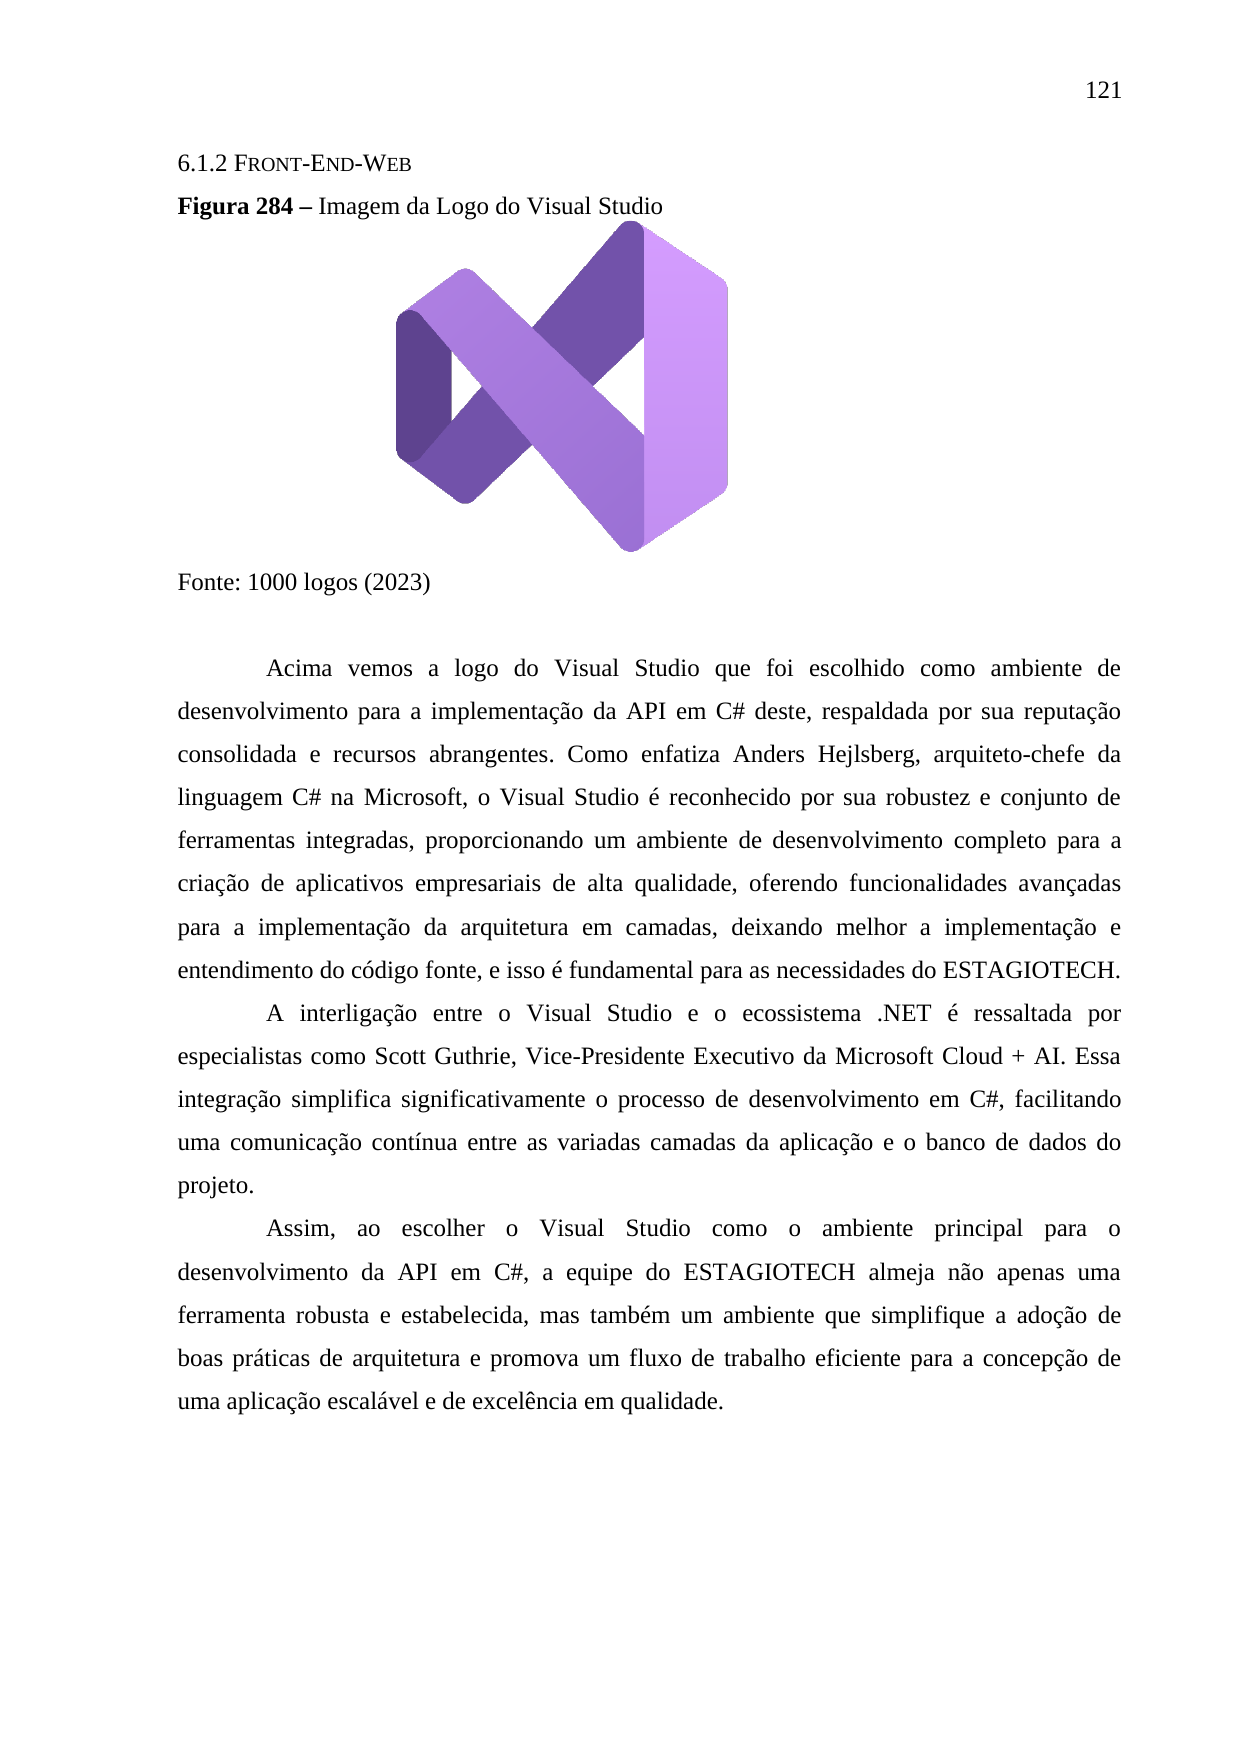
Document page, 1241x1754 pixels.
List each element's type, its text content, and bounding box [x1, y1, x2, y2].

subtitle 6.1.2 Front-End-Web [177, 148, 1122, 176]
text Assim, ao escolher o Visual Studio como o ambiente principal para o desenvolvimento da API em C#, a equipe do ESTAGIOTECH almeja não apenas uma ferramenta robusta e estabelecida, mas também um ambiente que simplifique a adoção de boas práticas de arquitetura e promova um fluxo de trabalho eficiente para a concepção de uma aplicação escalável e de excelência em qualidade. [177, 1213, 1122, 1415]
text Fonte: 1000 logos (2023) [177, 567, 1122, 595]
text Figura 28 – Imagem da Logo do Visual Studio [177, 191, 1122, 219]
picture [265, 219, 858, 553]
text Acima vemos a logo do Visual Studio que foi escolhido como ambiente de desenvolvimento para a implementação da API em C# deste, respaldada por sua reputação consolidada e recursos abrangentes. Como enfatiza Anders Hejlsberg, arquiteto-chefe da linguagem C# na Microsoft, o Visual Studio é reconhecido por sua robustez e conjunto de ferramentas integradas, proporcionando um ambiente de desenvolvimento completo para a criação de aplicativos empresariais de alta qualidade, oferendo funcionalidades avançadas para a implementação da arquitetura em camadas, deixando melhor a implementação e entendimento do código fonte, e isso é fundamental para as necessidades do ESTAGIOTECH. [177, 653, 1122, 983]
text A interligação entre o Visual Studio e o ecossistema .NET é ressaltada por especialistas como Scott Guthrie, Vice-Presidente Executivo da Microsoft Cloud + AI. Essa integração simplifica significativamente o processo de desenvolvimento em C#, facilitando uma comunicação contínua entre as variadas camadas da aplicação e o banco de dados do projeto. [177, 998, 1122, 1199]
